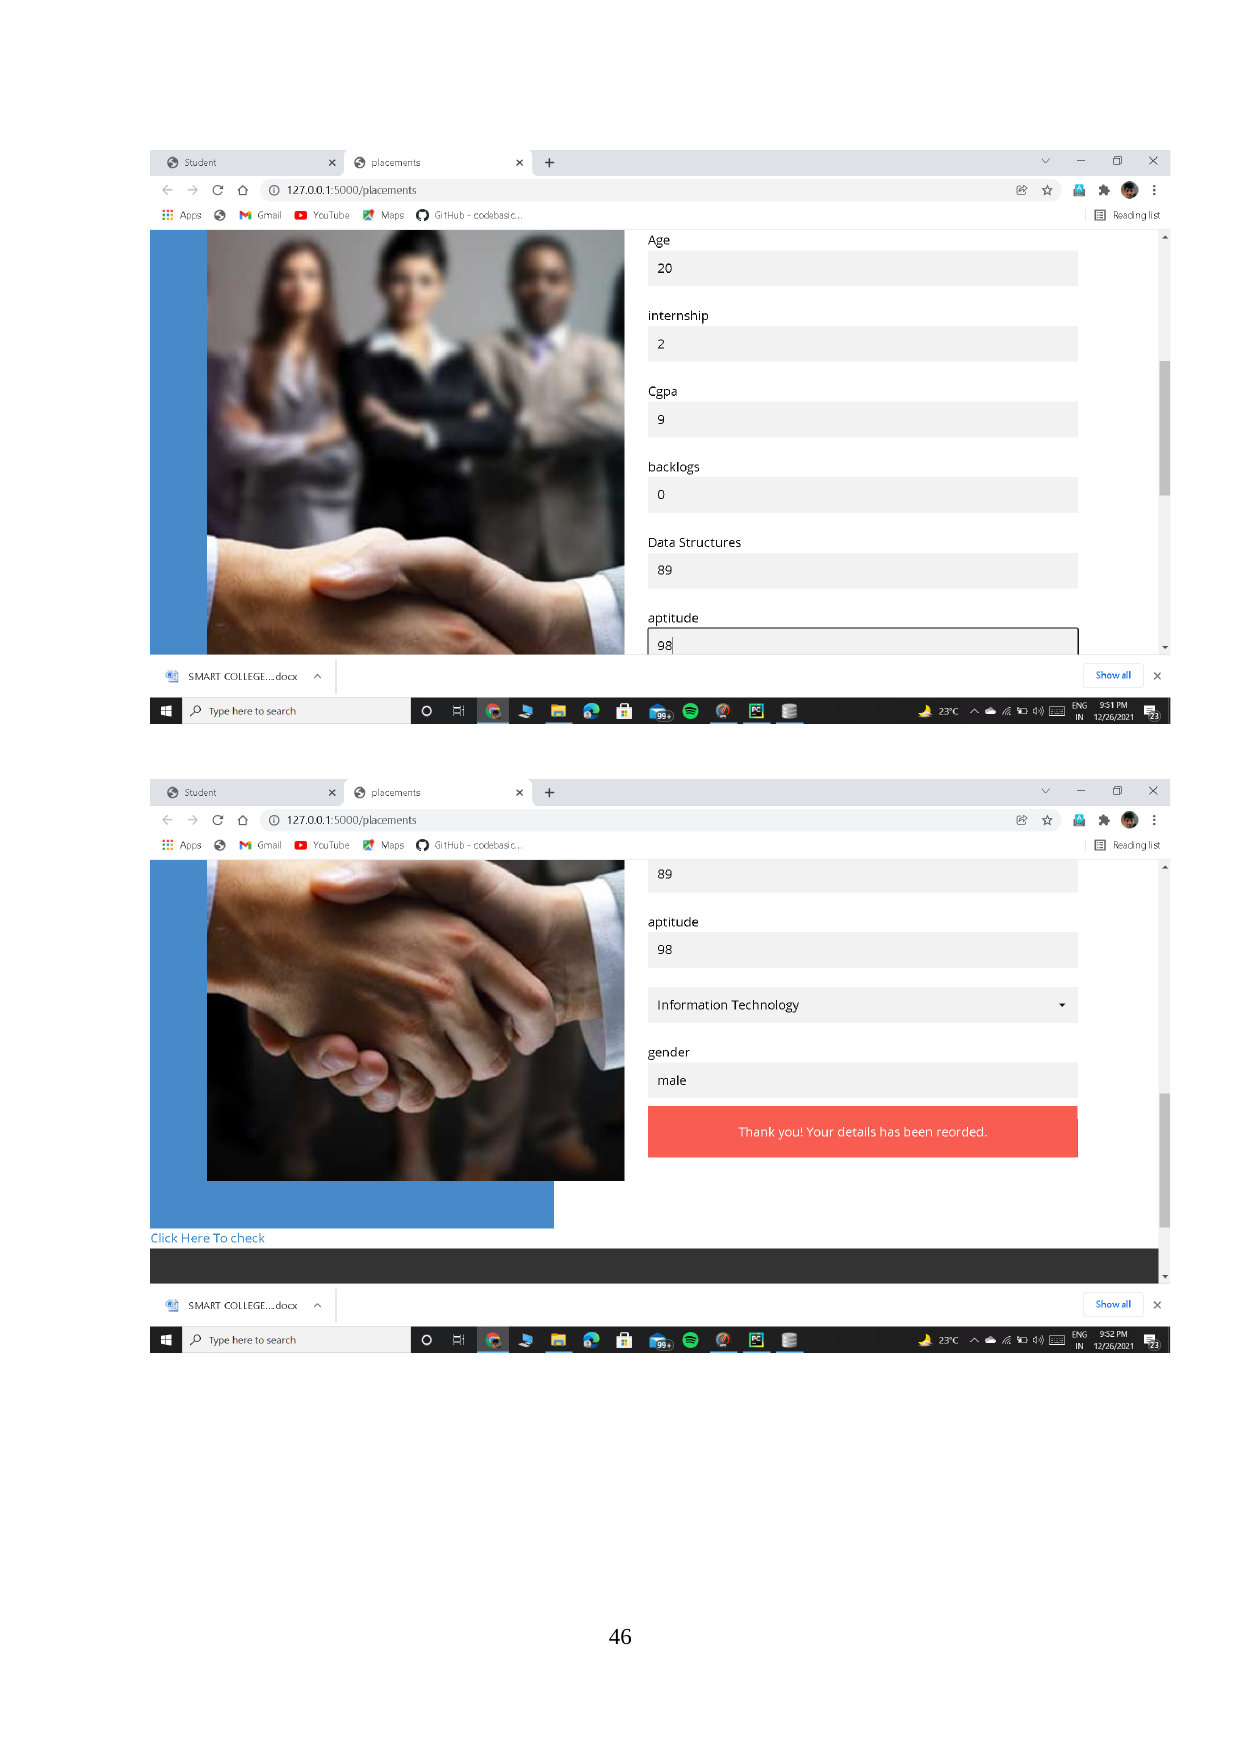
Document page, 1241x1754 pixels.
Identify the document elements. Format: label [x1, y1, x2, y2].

picture [150, 779, 1171, 1353]
picture [150, 150, 1171, 724]
